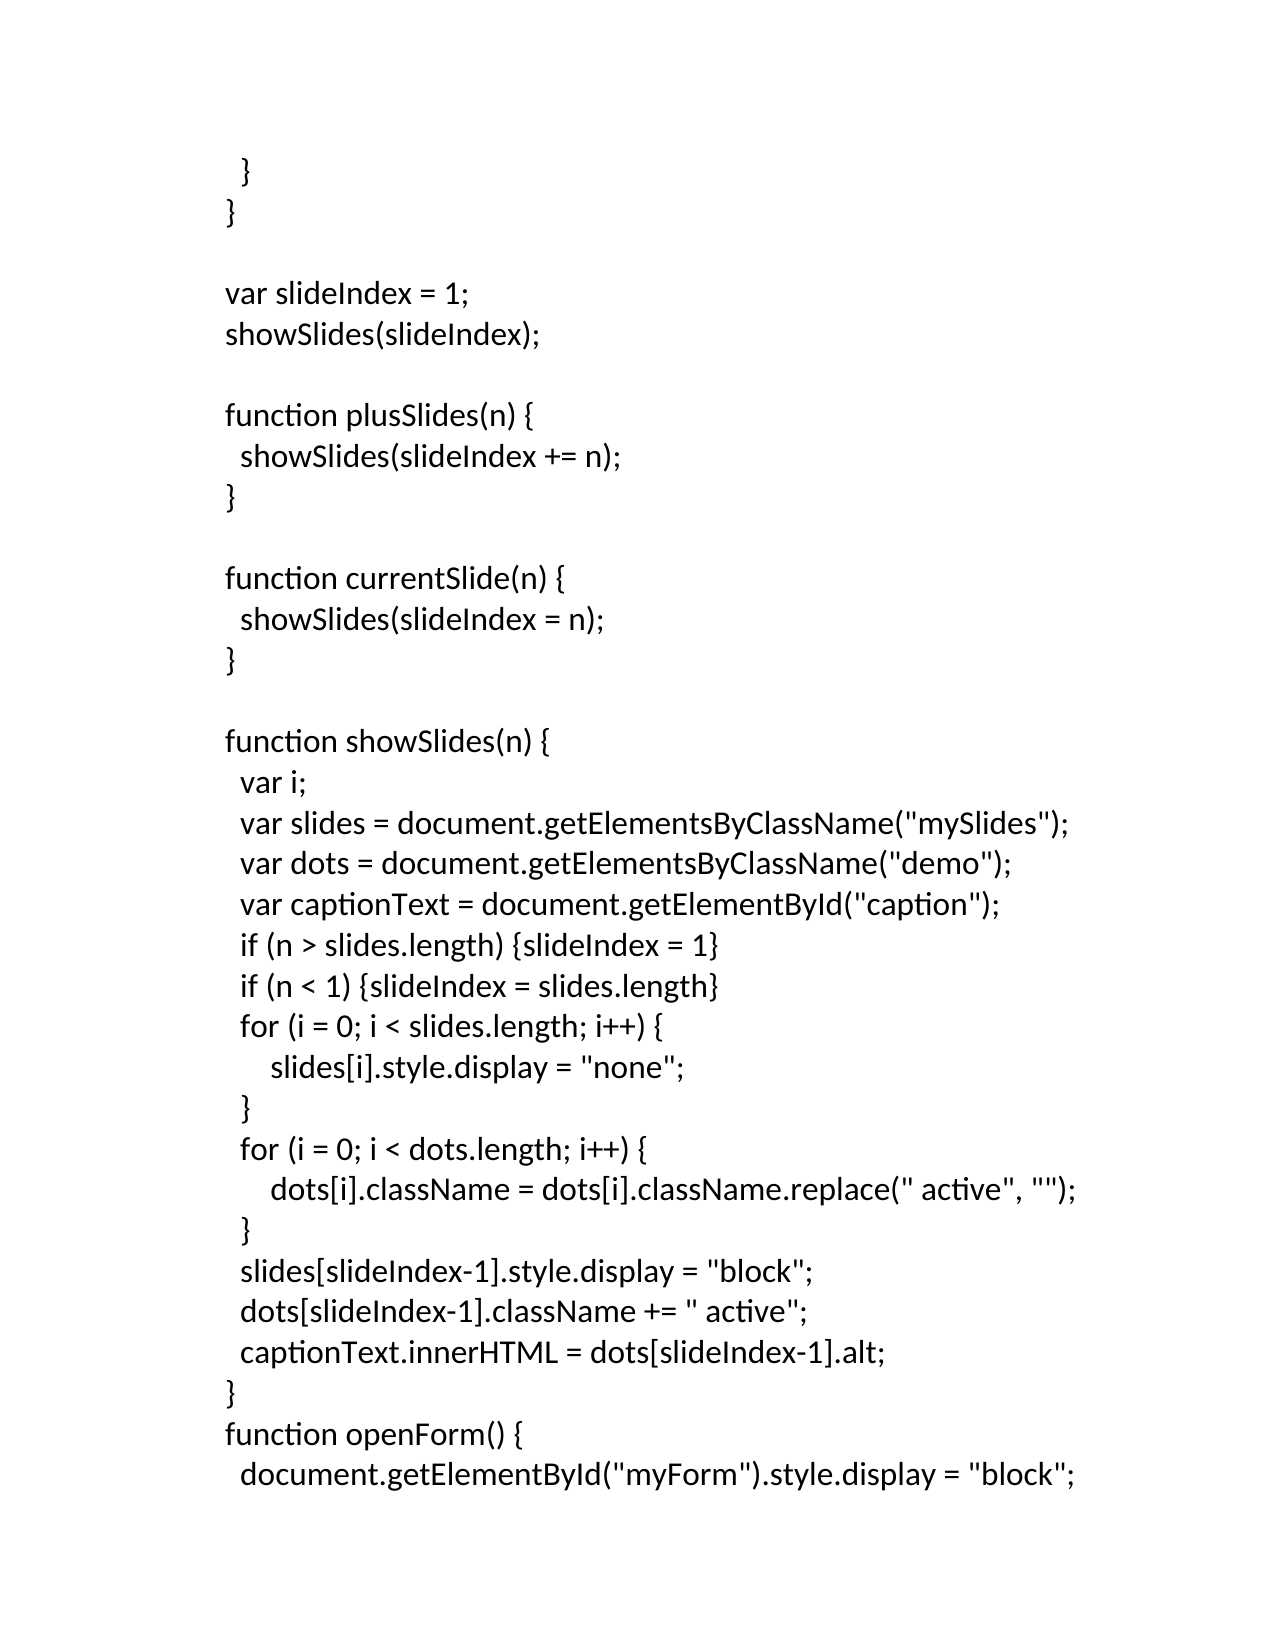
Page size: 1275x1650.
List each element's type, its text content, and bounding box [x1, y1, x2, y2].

list var i; [225, 761, 1125, 802]
list var dots = document.getElementsByClassName("demo"); [225, 842, 1125, 883]
list slides[i].style.display = "none"; [225, 1046, 1125, 1087]
list captionText.innerHTML = dots[slideIndex-1].alt; [225, 1331, 1125, 1372]
list document.getElementById("myForm").style.display = "block"; [225, 1453, 1125, 1494]
list for (i = 0; i < dots.length; i++) { [225, 1127, 1125, 1168]
list } [225, 150, 1125, 191]
list function openForm() { [225, 1413, 1125, 1453]
list var captionText = document.getElementById("caption"); [225, 883, 1125, 924]
list var slideIndex = 1; [225, 272, 1125, 313]
list } [225, 476, 1125, 517]
list } [225, 1372, 1125, 1413]
list function plusSlides(n) { [225, 394, 1125, 435]
list showSlides(slideIndex = n); [225, 598, 1125, 639]
list dots[i].className = dots[i].className.replace(" active", ""); [225, 1168, 1125, 1209]
list function currentSlide(n) { [225, 557, 1125, 598]
list function showSlides(n) { [225, 720, 1125, 761]
list var slides = document.getElementsByClassName("mySlides"); [225, 802, 1125, 842]
list showSlides(slideIndex += n); [225, 435, 1125, 476]
list showSlides(slideIndex); [225, 313, 1125, 354]
list if (n < 1) {slideIndex = slides.length} [225, 964, 1125, 1005]
list } [225, 639, 1125, 679]
list if (n > slides.length) {slideIndex = 1} [225, 924, 1125, 964]
list for (i = 0; i < slides.length; i++) { [225, 1005, 1125, 1046]
list } [225, 1087, 1125, 1127]
list } [225, 191, 1125, 231]
list dots[slideIndex-1].className += " active"; [225, 1290, 1125, 1331]
list } [225, 1209, 1125, 1250]
list slides[slideIndex-1].style.display = "block"; [225, 1250, 1125, 1290]
